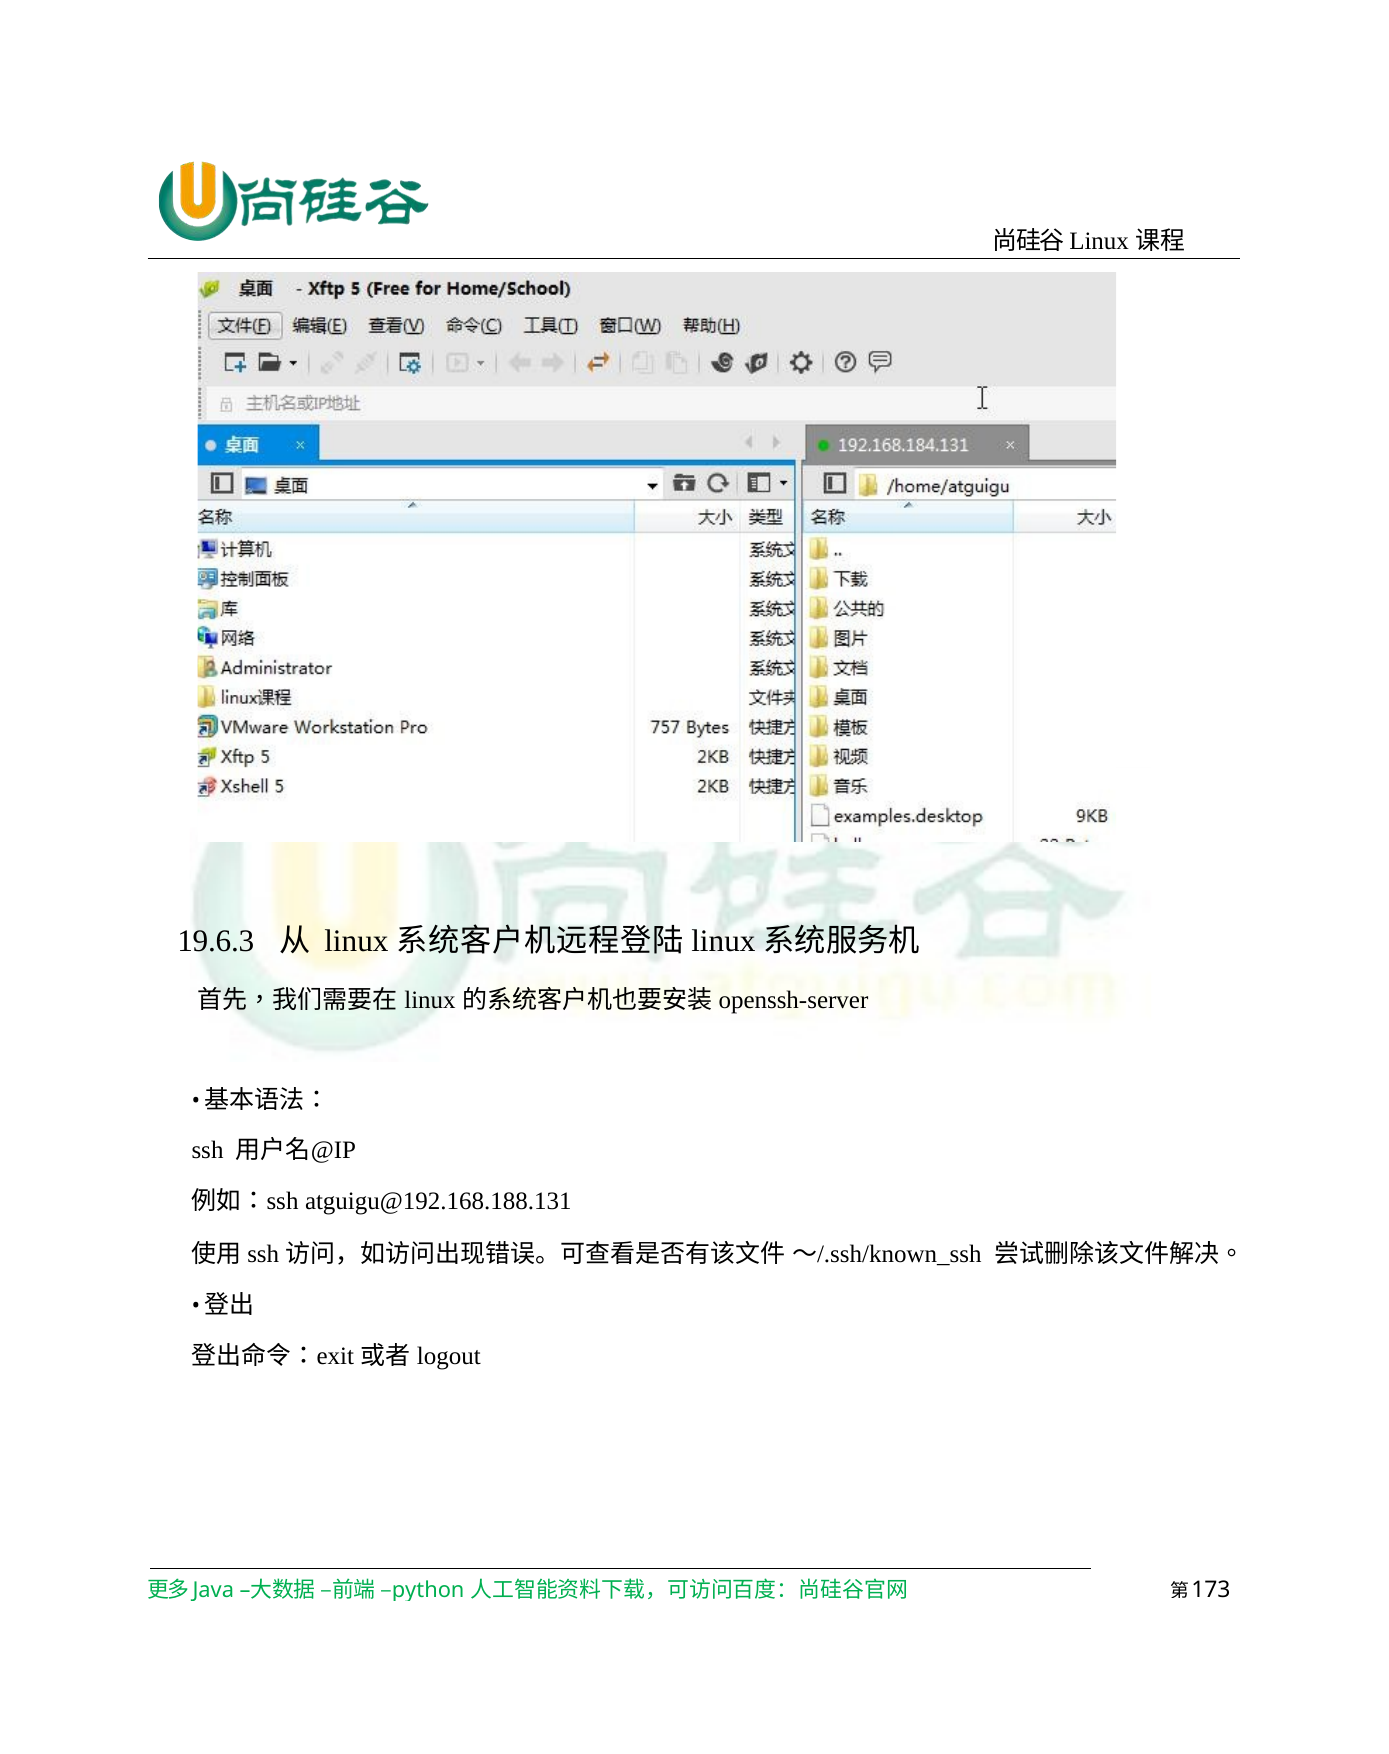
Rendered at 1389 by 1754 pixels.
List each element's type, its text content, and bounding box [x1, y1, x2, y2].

text 首先，我们需要在 linux 的系统客户机也要安装 openssh-server [198, 982, 1345, 1016]
text 登出命令：exit 或者 logout [191, 1337, 1345, 1371]
text ssh 用户名@IP [191, 1132, 1345, 1166]
text 例如：ssh atguigu@192.168.188.131 [191, 1183, 1345, 1217]
subtitle 从linux 系统客户机远程登陆linux 系统服务机 [177, 916, 1345, 961]
picture [158, 161, 429, 241]
picture [189, 272, 1152, 916]
picture [189, 961, 1152, 1062]
list 登出 [191, 1287, 1345, 1321]
text 使用 ssh 访问，如访问出现错误。可查看是否有该文件 ～/.ssh/known_ssh 尝试删除该文件解决。 [191, 1234, 1345, 1270]
list 基本语法： [191, 1081, 1345, 1115]
